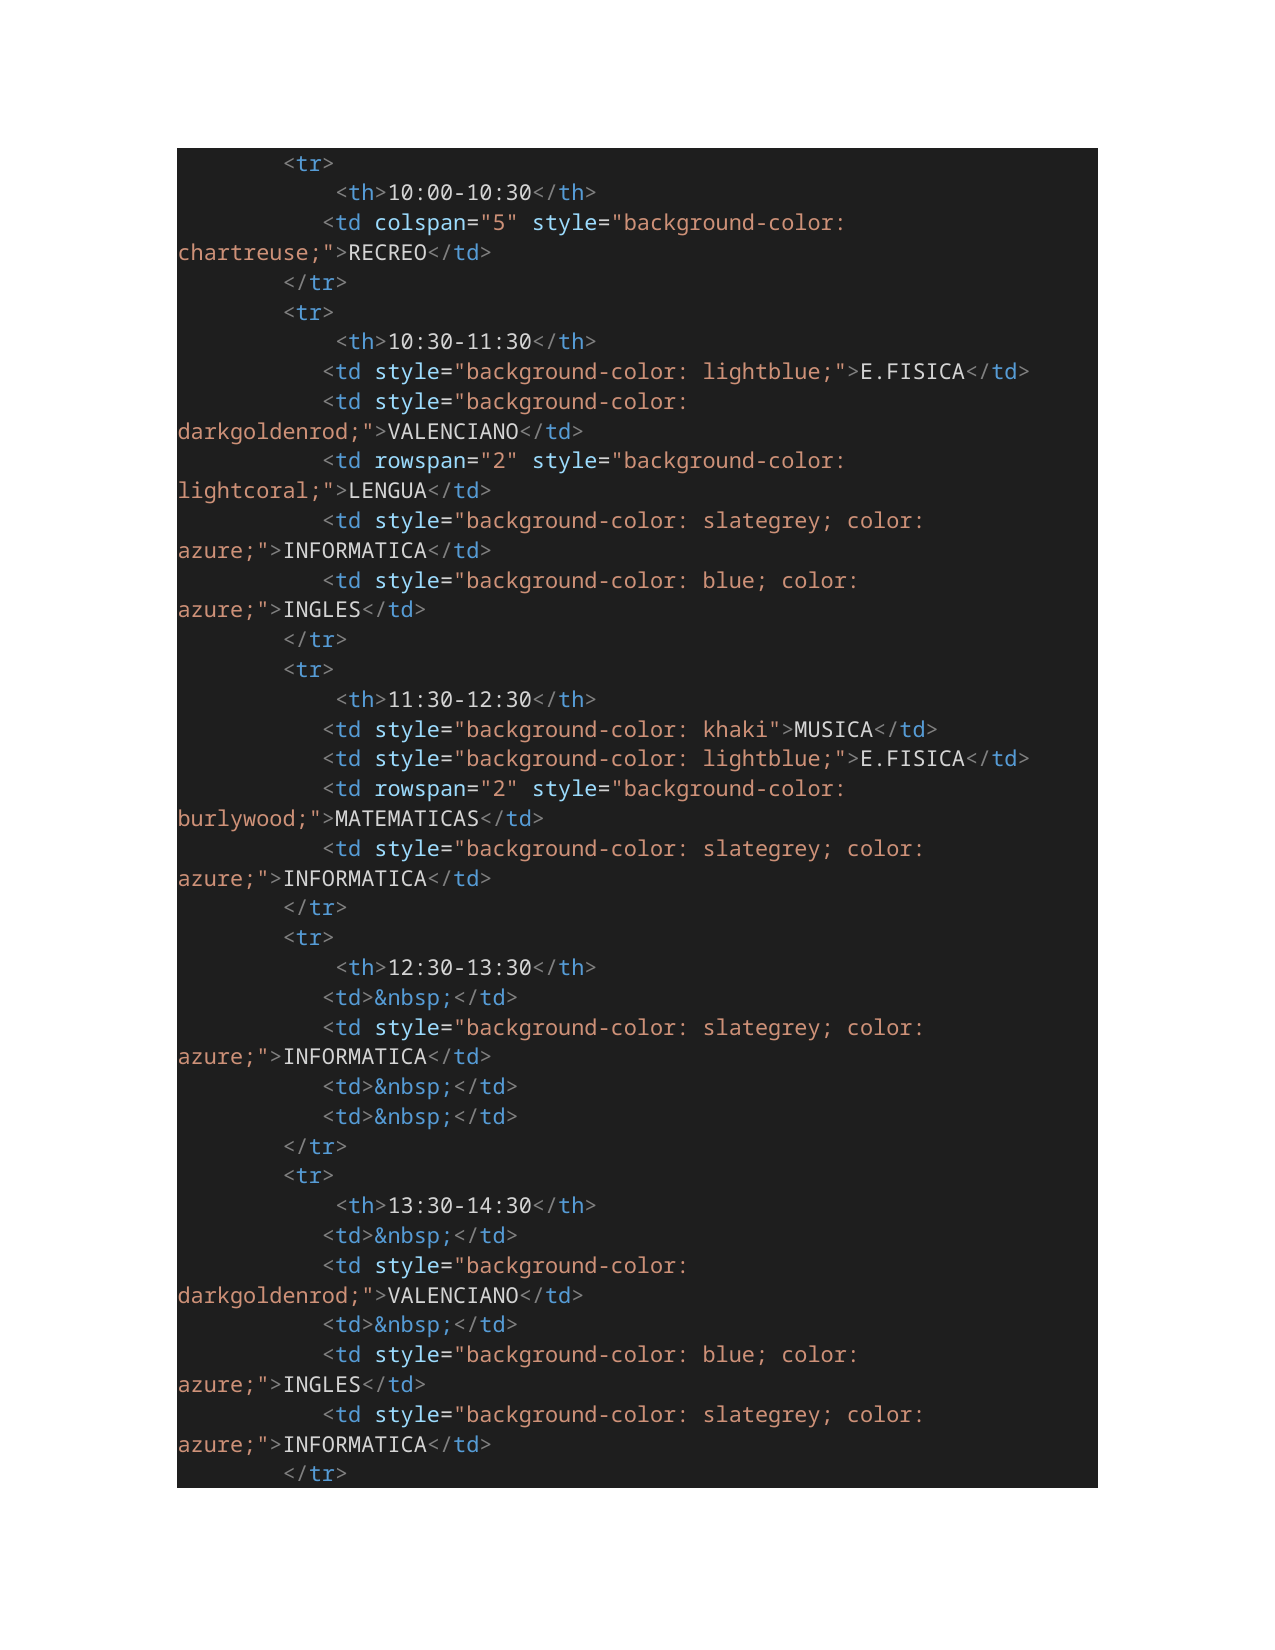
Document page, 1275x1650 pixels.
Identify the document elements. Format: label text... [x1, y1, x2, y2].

text <tr> [177, 148, 1098, 177]
text <td style="background-color: khaki">MUSICA</td> [177, 714, 1098, 743]
text <th>12:30-13:30</th> [177, 952, 1098, 982]
text </tr> [177, 624, 1098, 654]
text <td>&nbsp;</td> [177, 1309, 1098, 1339]
text <tr> [177, 922, 1098, 952]
text <td>&nbsp;</td> [177, 1220, 1098, 1250]
text </tr> [177, 892, 1098, 922]
text <td style="background-color: darkgoldenrod;">VALENCIANO</td> [177, 1250, 1098, 1309]
text <tr> [177, 297, 1098, 326]
text <tr> [177, 1161, 1098, 1190]
text </tr> [177, 1458, 1098, 1488]
text <td colspan="5" style="background-color: chartreuse;">RECREO</td> [177, 207, 1098, 267]
text <tr> [177, 654, 1098, 684]
text <th>13:30-14:30</th> [177, 1190, 1098, 1220]
text <td>&nbsp;</td> [177, 1101, 1098, 1131]
text </tr> [177, 267, 1098, 297]
text <th>10:00-10:30</th> [177, 177, 1098, 207]
text <td style="background-color: blue; color: azure;">INGLES</td> [177, 1339, 1098, 1399]
text <td>&nbsp;</td> [177, 1071, 1098, 1101]
text <td rowspan="2" style="background-color: lightcoral;">LENGUA</td> [177, 446, 1098, 505]
text <td style="background-color: slategrey; color: azure;">INFORMATICA</td> [177, 1012, 1098, 1071]
text <td style="background-color: blue; color: azure;">INGLES</td> [177, 565, 1098, 624]
text <th>11:30-12:30</th> [177, 684, 1098, 714]
text <td style="background-color: lightblue;">E.FISICA</td> [177, 743, 1098, 773]
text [177, 356, 1098, 386]
text <td style="background-color: slategrey; color: azure;">INFORMATICA</td> [177, 833, 1098, 892]
text <td style="background-color: slategrey; color: azure;">INFORMATICA</td> [177, 1399, 1098, 1458]
text <th>10:30-11:30</th> [177, 326, 1098, 356]
text <td style="background-color: slategrey; color: azure;">INFORMATICA</td> [177, 505, 1098, 565]
text <td rowspan="2" style="background-color: burlywood;">MATEMATICAS</td> [177, 773, 1098, 833]
text </tr> [177, 1131, 1098, 1161]
text <td style="background-color: darkgoldenrod;">VALENCIANO</td> [177, 386, 1098, 446]
text <td>&nbsp;</td> [177, 982, 1098, 1012]
